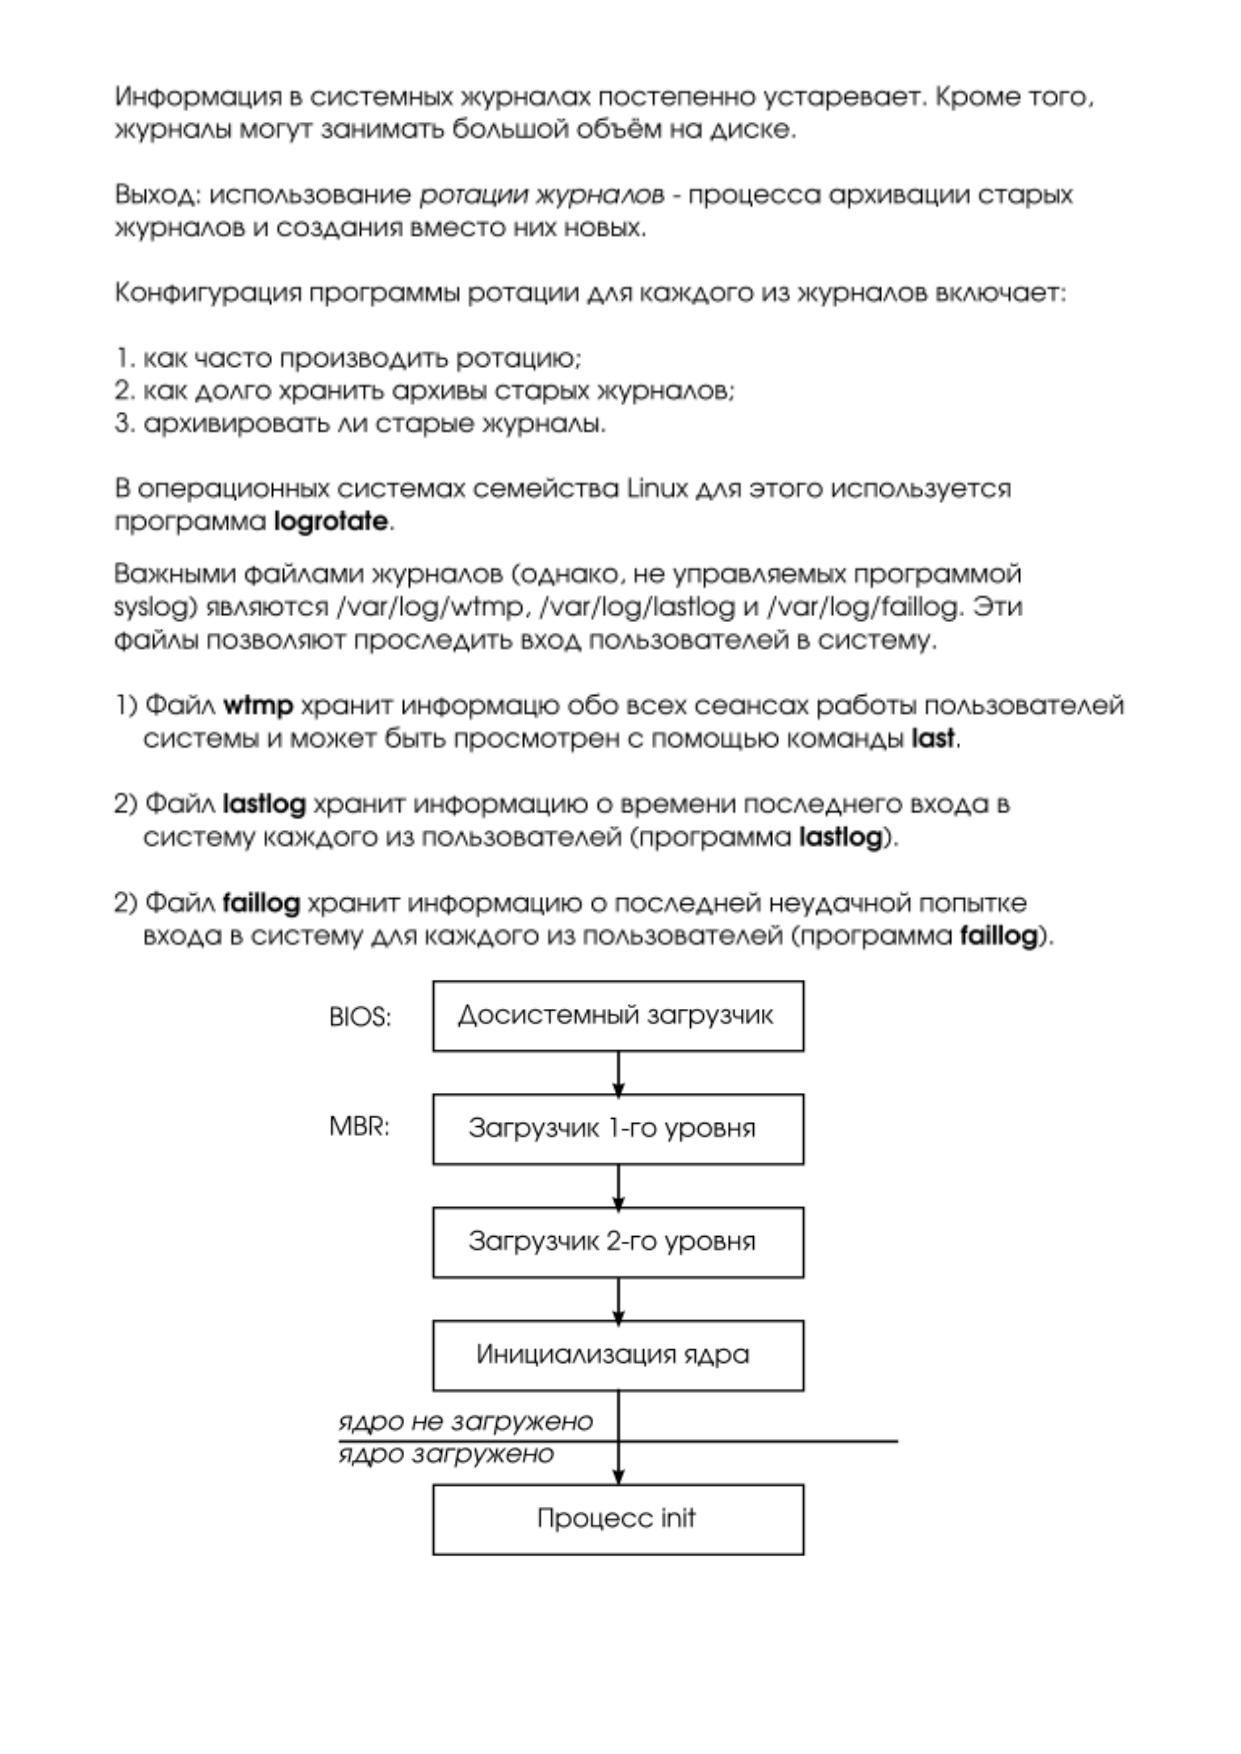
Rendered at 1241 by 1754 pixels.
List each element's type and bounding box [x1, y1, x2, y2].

picture [320, 966, 920, 1569]
picture [100, 553, 1141, 965]
picture [98, 75, 1142, 552]
